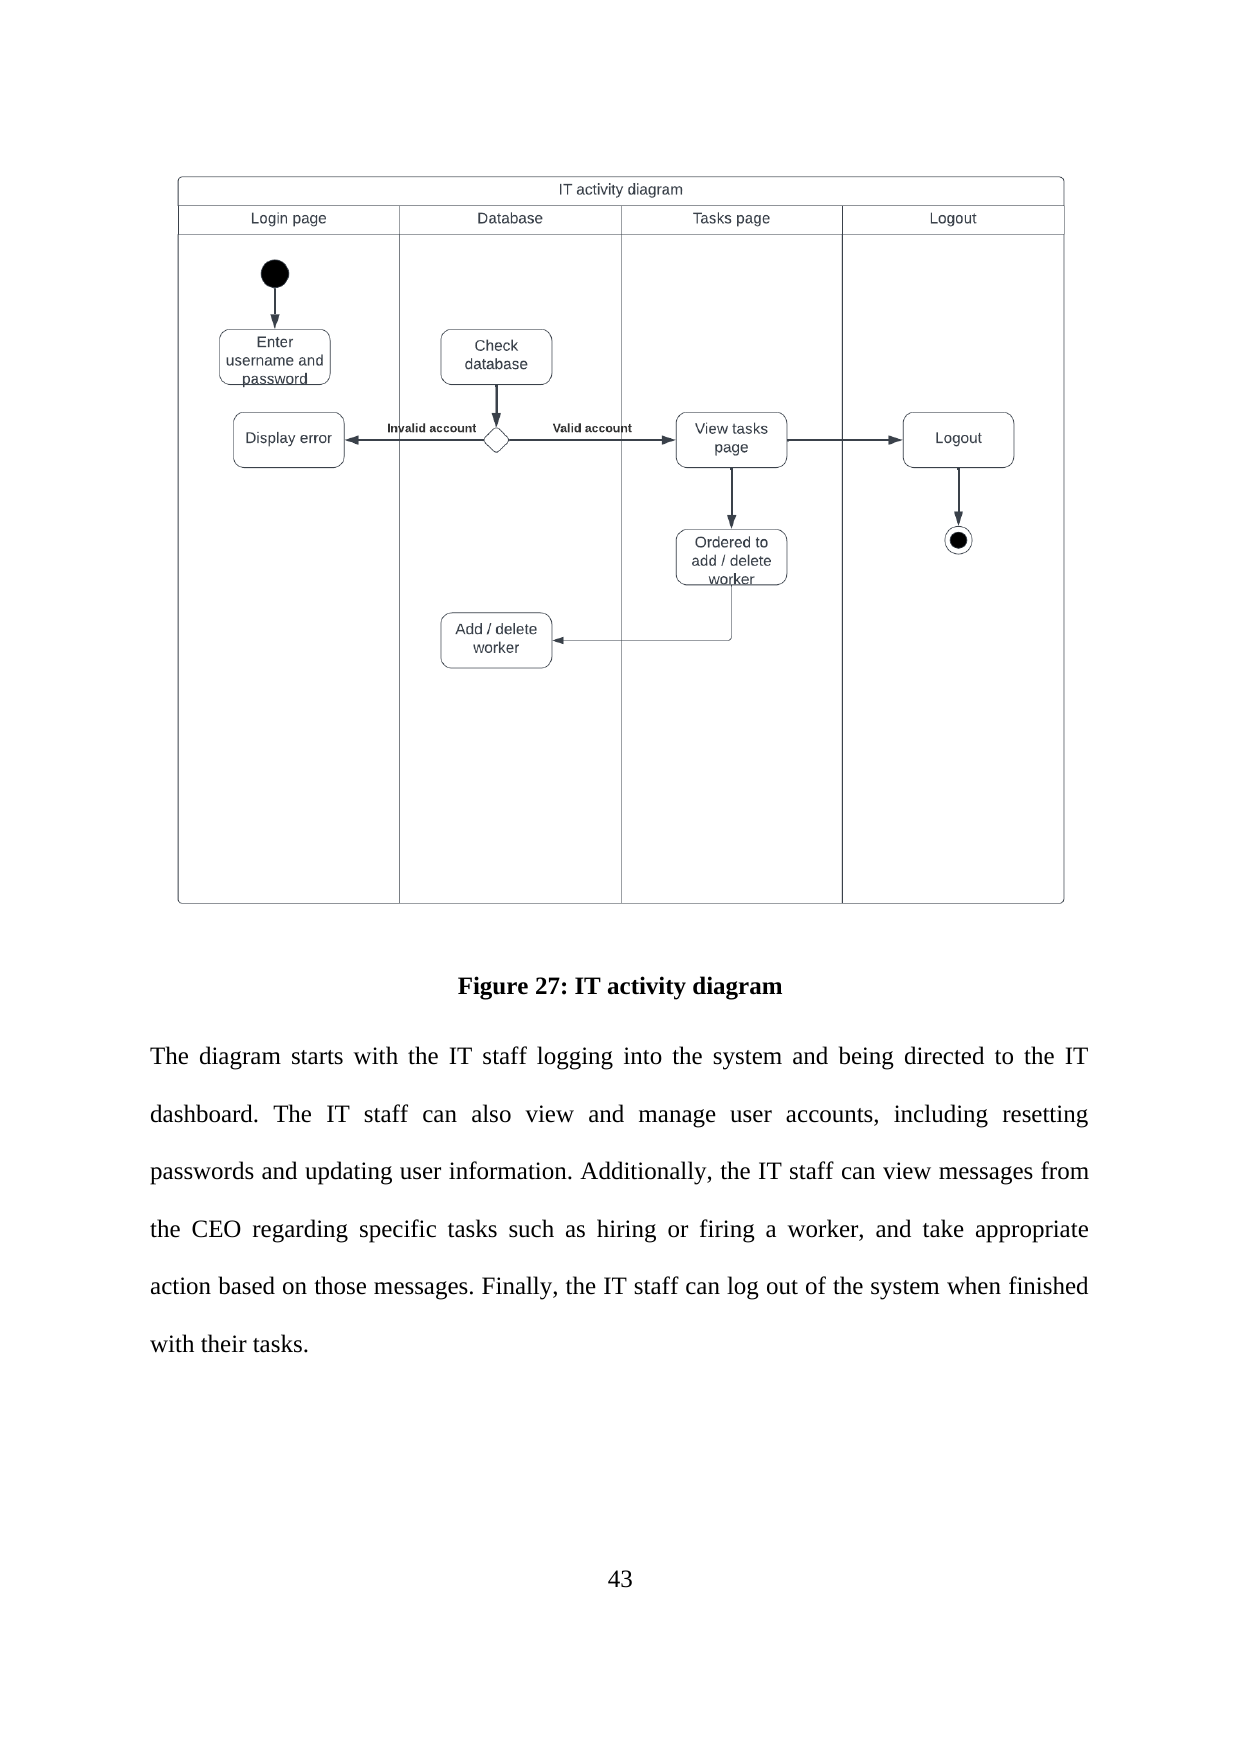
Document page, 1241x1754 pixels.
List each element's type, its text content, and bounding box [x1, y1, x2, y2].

text Figure 27: IT activity diagram [150, 971, 1090, 1000]
picture [150, 150, 1091, 931]
text The diagram starts with the IT staff logging into the system and being directed to the IT dashboard. The IT staff can also view and manage user accounts, including resetting passwords and updating user information. Additionally, the IT staff can view messages from the CEO regarding specific tasks such as hiring or firing a worker, and take appropriate action based on those messages. Finally, the IT staff can log out of the system when finished with their tasks. [150, 1041, 1090, 1358]
